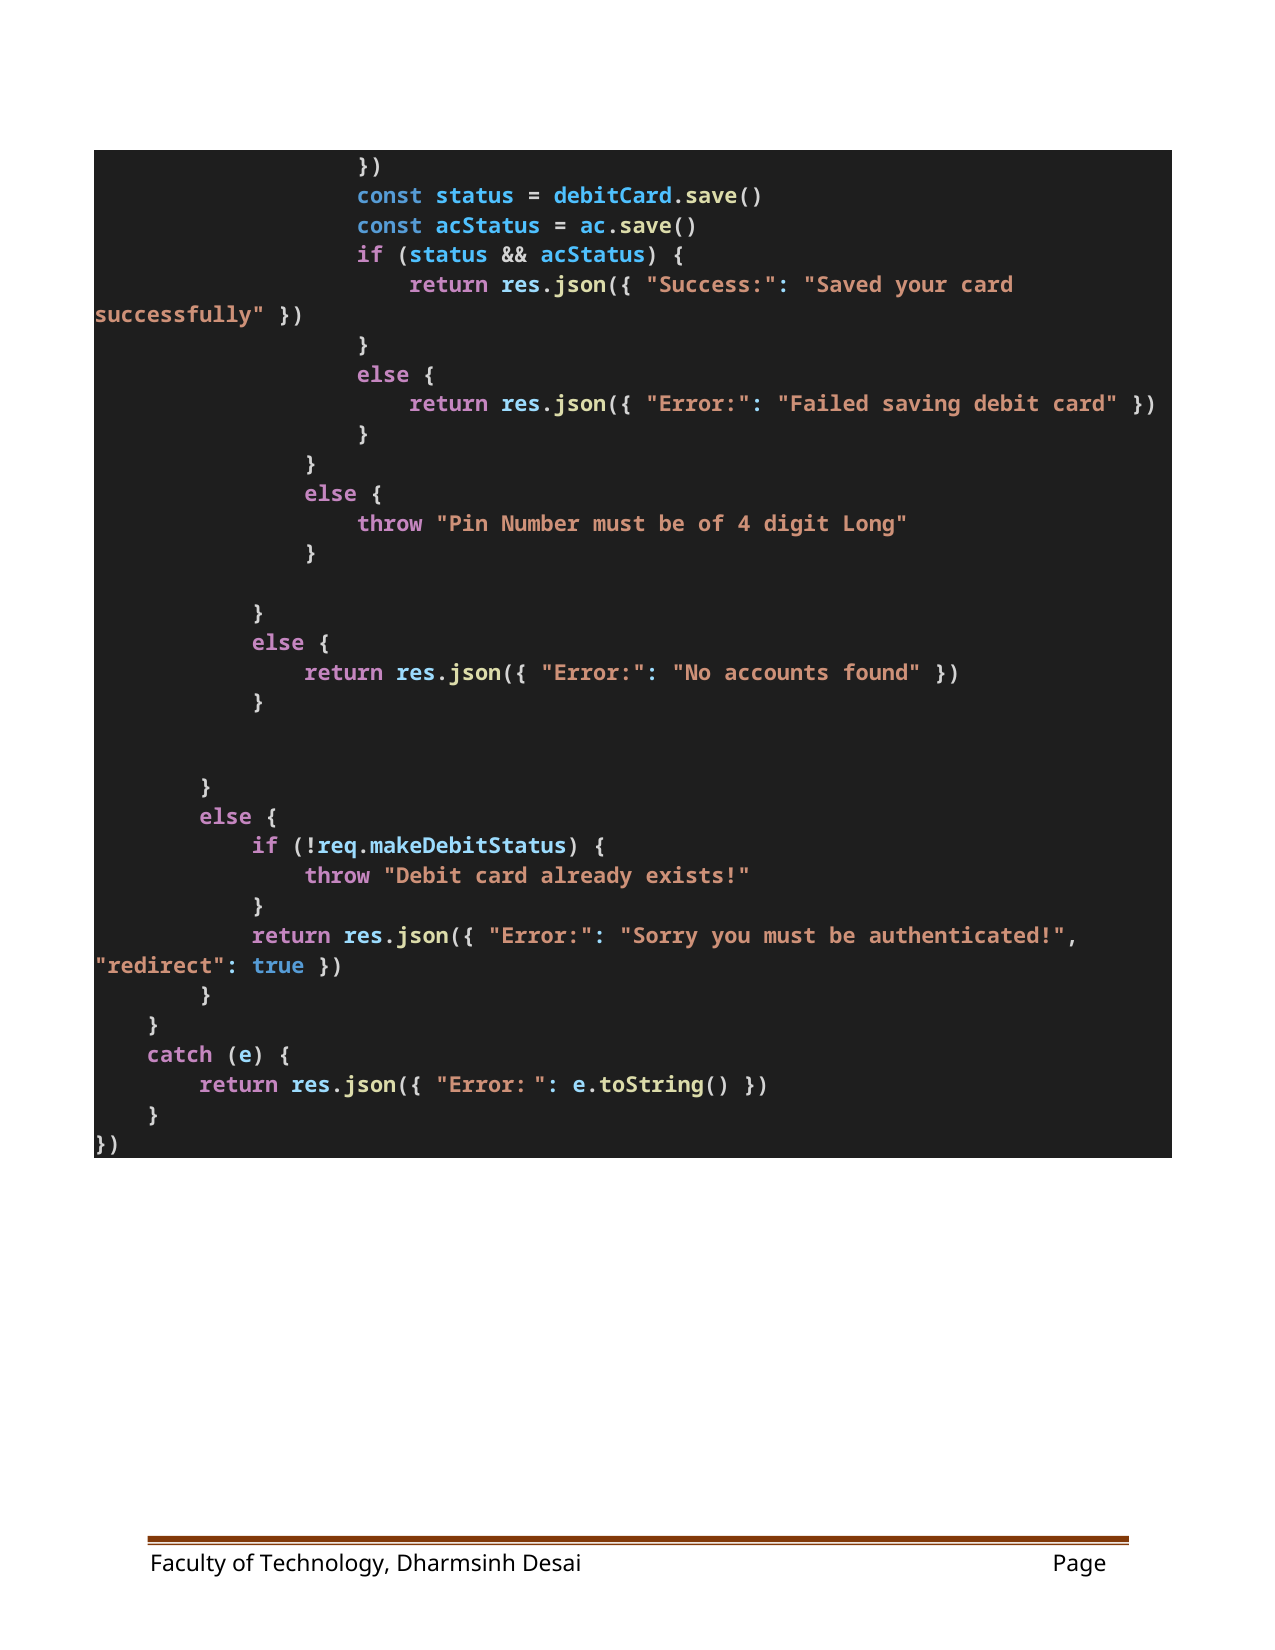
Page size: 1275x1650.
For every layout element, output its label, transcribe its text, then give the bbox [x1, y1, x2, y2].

text return res.json({ "Error:": "No accounts found" }) [94, 656, 1172, 686]
text else { [94, 358, 1172, 388]
text throw "Debit card already exists!" [94, 860, 1172, 890]
text else { [94, 801, 1172, 830]
text } [94, 686, 1172, 716]
text } [94, 597, 1172, 627]
text return res.json({ "Error: ": e.toString() }) [94, 1069, 1172, 1098]
text return res.json({ "Success:": "Saved your card successfully" }) [94, 269, 1172, 329]
text } [94, 890, 1172, 920]
text catch (e) { [94, 1039, 1172, 1069]
text return res.json({ "Error:": "Sorry you must be authenticated!", "redirect": true }) [94, 920, 1172, 979]
text } [94, 771, 1172, 801]
text const status = debitCard.save() [94, 180, 1172, 209]
text if (!req.makeDebitStatus) { [94, 830, 1172, 860]
text } [94, 1098, 1172, 1128]
text }) [94, 150, 1172, 180]
text else { [94, 478, 1172, 507]
text }) [94, 1128, 1172, 1158]
text throw "Pin Number must be of 4 digit Long" [94, 507, 1172, 537]
text } [94, 418, 1172, 448]
text const acStatus = ac.save() [94, 209, 1172, 239]
text } [94, 448, 1172, 478]
text if (status && acStatus) { [94, 239, 1172, 269]
text } [94, 537, 1172, 567]
text else { [94, 627, 1172, 656]
text return res.json({ "Error:": "Failed saving debit card" }) [94, 388, 1172, 418]
text } [94, 329, 1172, 358]
text } [94, 1009, 1172, 1039]
text } [94, 979, 1172, 1009]
